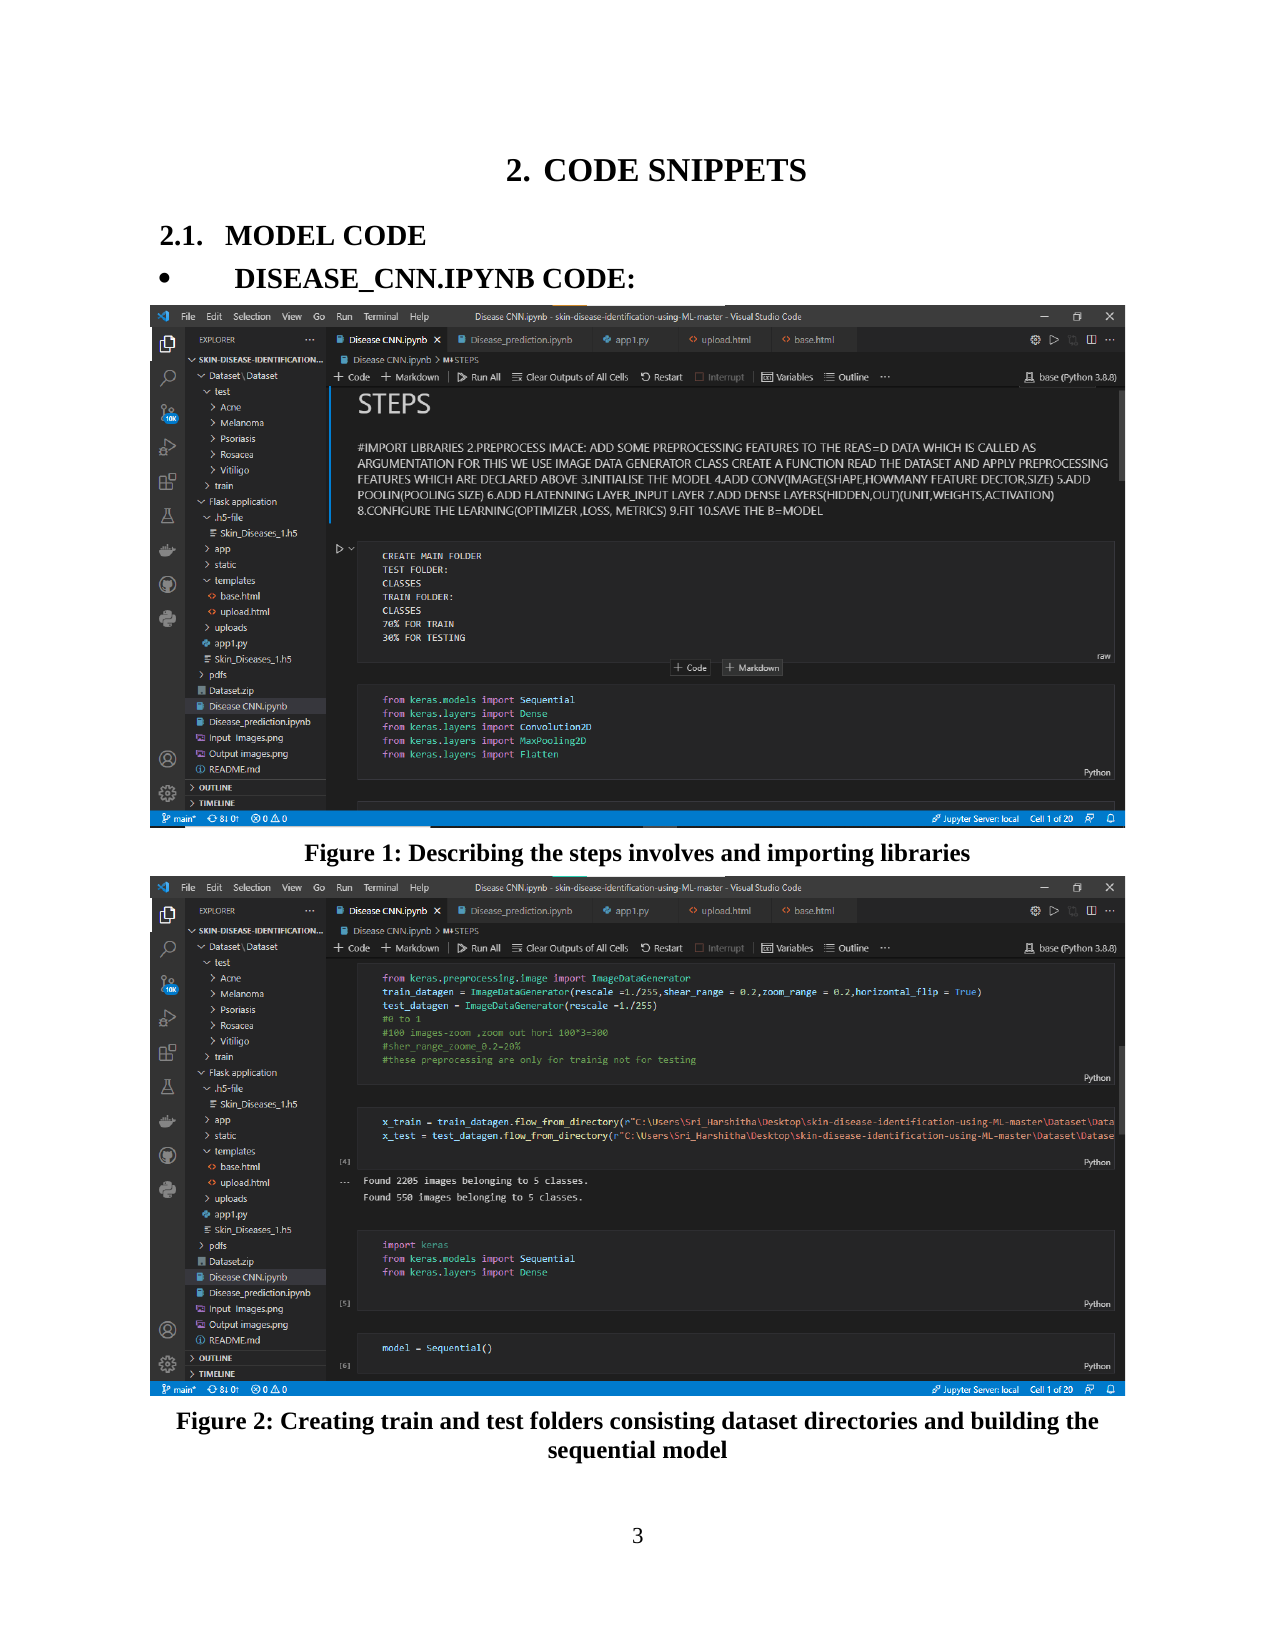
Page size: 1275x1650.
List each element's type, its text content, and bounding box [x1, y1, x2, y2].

subtitle Figure 2: Creating train and test folders consisting dataset directories and building the sequential model [150, 1406, 1125, 1463]
picture [150, 876, 1125, 1396]
subtitle DISEASE_CNN.IPYNB CODE: [159, 262, 1125, 295]
picture [150, 305, 1125, 828]
subtitle MODEL CODE [159, 218, 1125, 251]
subtitle Figure 1: Describing the steps involves and importing libraries [150, 838, 1125, 866]
list CODE SNIPPETS [187, 150, 1125, 188]
